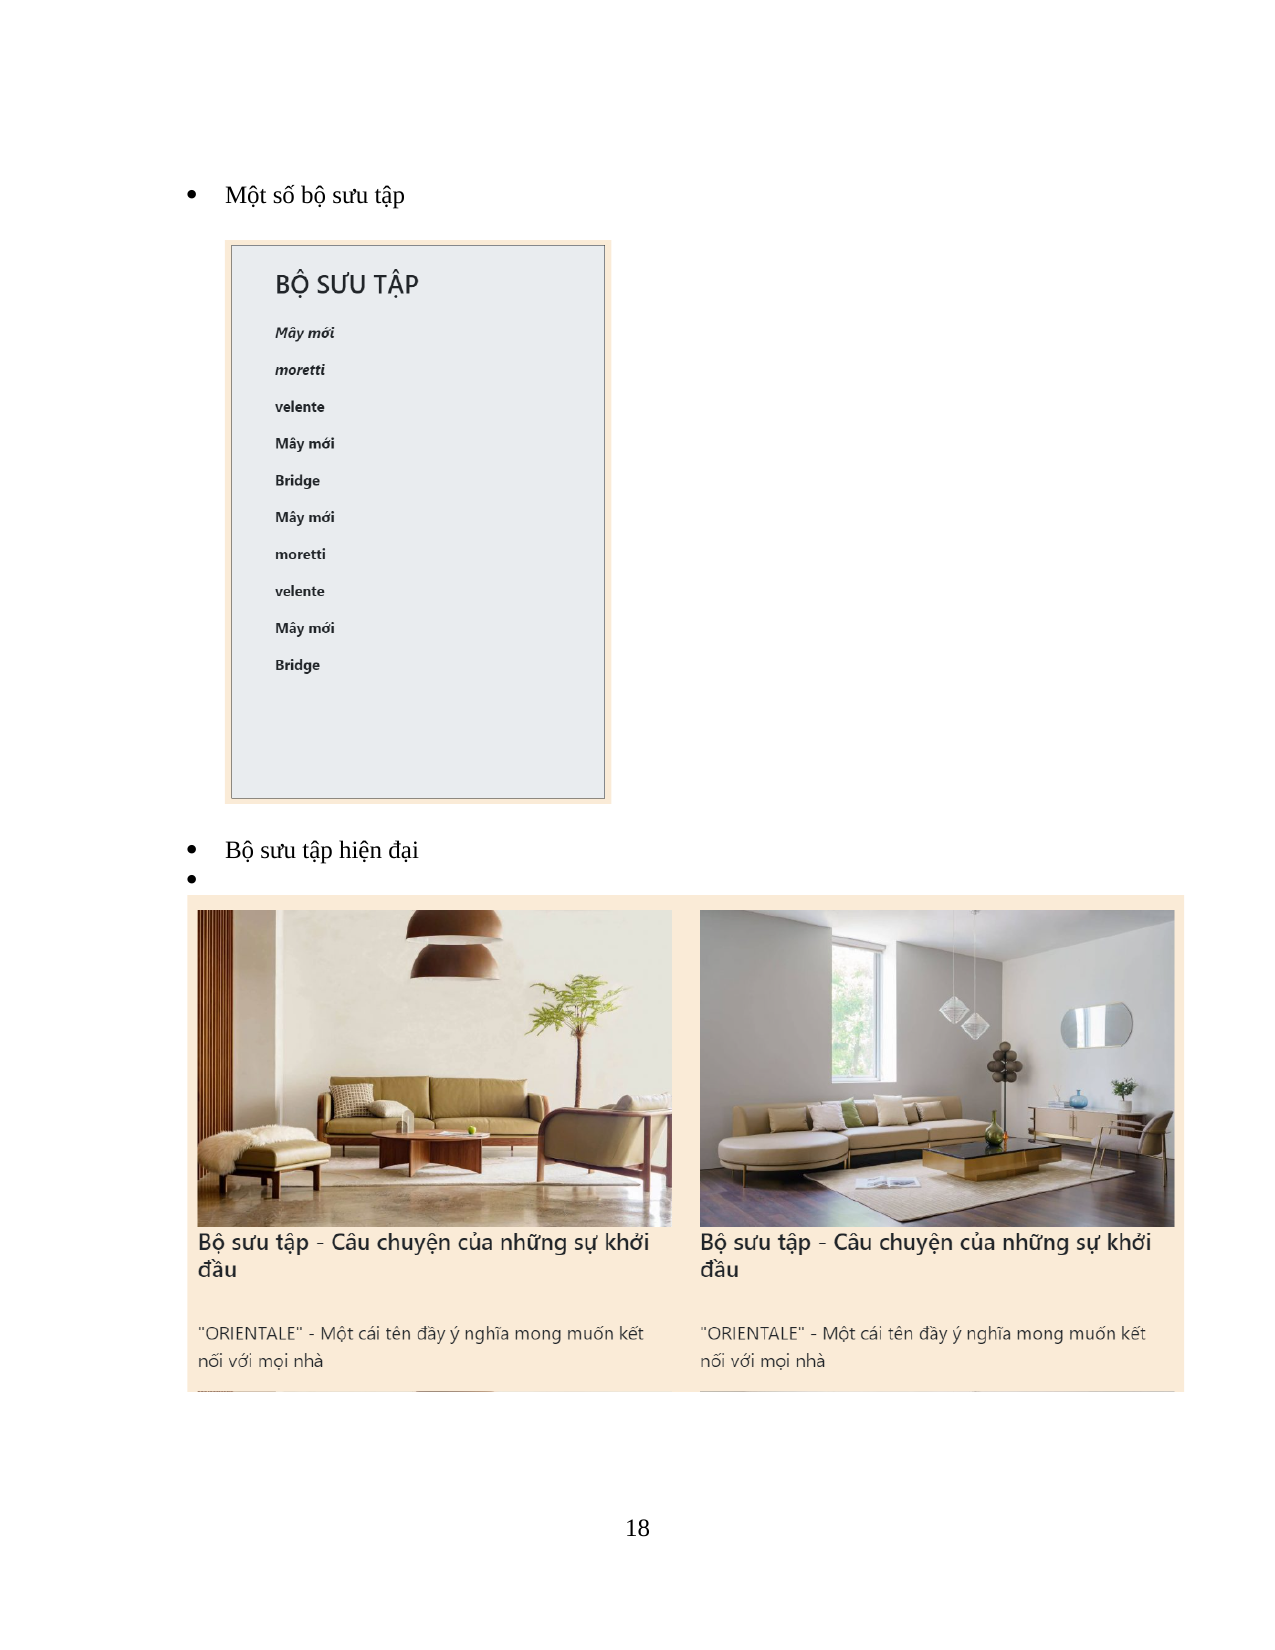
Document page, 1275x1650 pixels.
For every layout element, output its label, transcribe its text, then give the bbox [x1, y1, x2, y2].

list Bộ sưu tập hiện đại [187, 835, 1147, 864]
list Một số bộ sưu tập [187, 180, 1147, 209]
picture [224, 240, 612, 804]
picture [187, 895, 1185, 1392]
